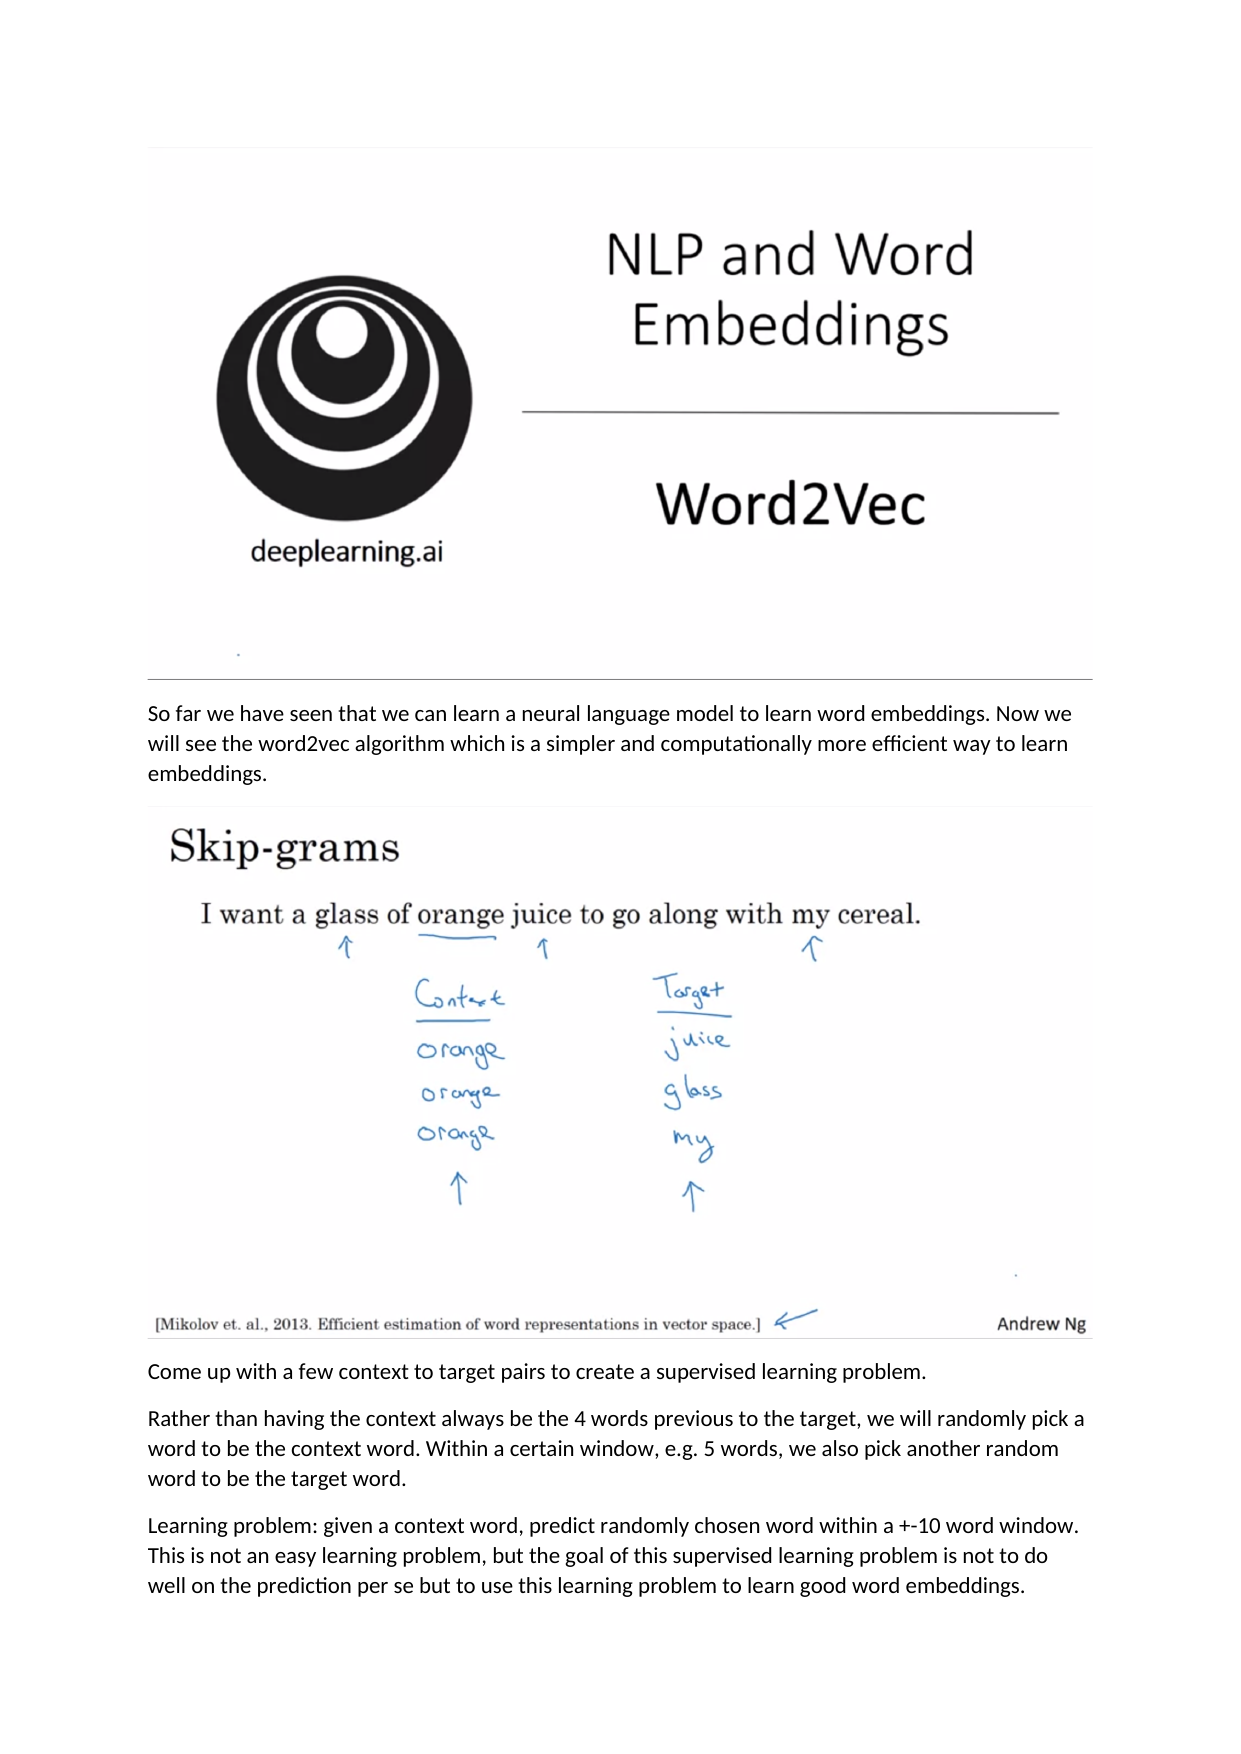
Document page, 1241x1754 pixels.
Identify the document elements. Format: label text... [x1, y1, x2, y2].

text Come up with a few context to target pairs to create a supervised learning problem. [148, 1357, 1093, 1385]
picture [147, 806, 1093, 1339]
text Rather than having the context always be the 4 words previous to the target, we will randomly pick a word to be the context word. Within a certain window, e.g. 5 words, we also pick another random word to be the target word. [148, 1404, 1093, 1492]
text So far we have seen that we can learn a neural language model to learn word embeddings. Now we will see the word2vec algorithm which is a simpler and computationally more efficient way to learn embeddings. [148, 699, 1093, 787]
text Learning problem: given a context word, predict randomly chosen word within a +-10 word window. This is not an easy learning problem, but the goal of this supervised learning problem is not to do well on the prediction per se but to use this learning problem to learn good word embeddings. [148, 1511, 1093, 1599]
picture [147, 147, 1093, 680]
